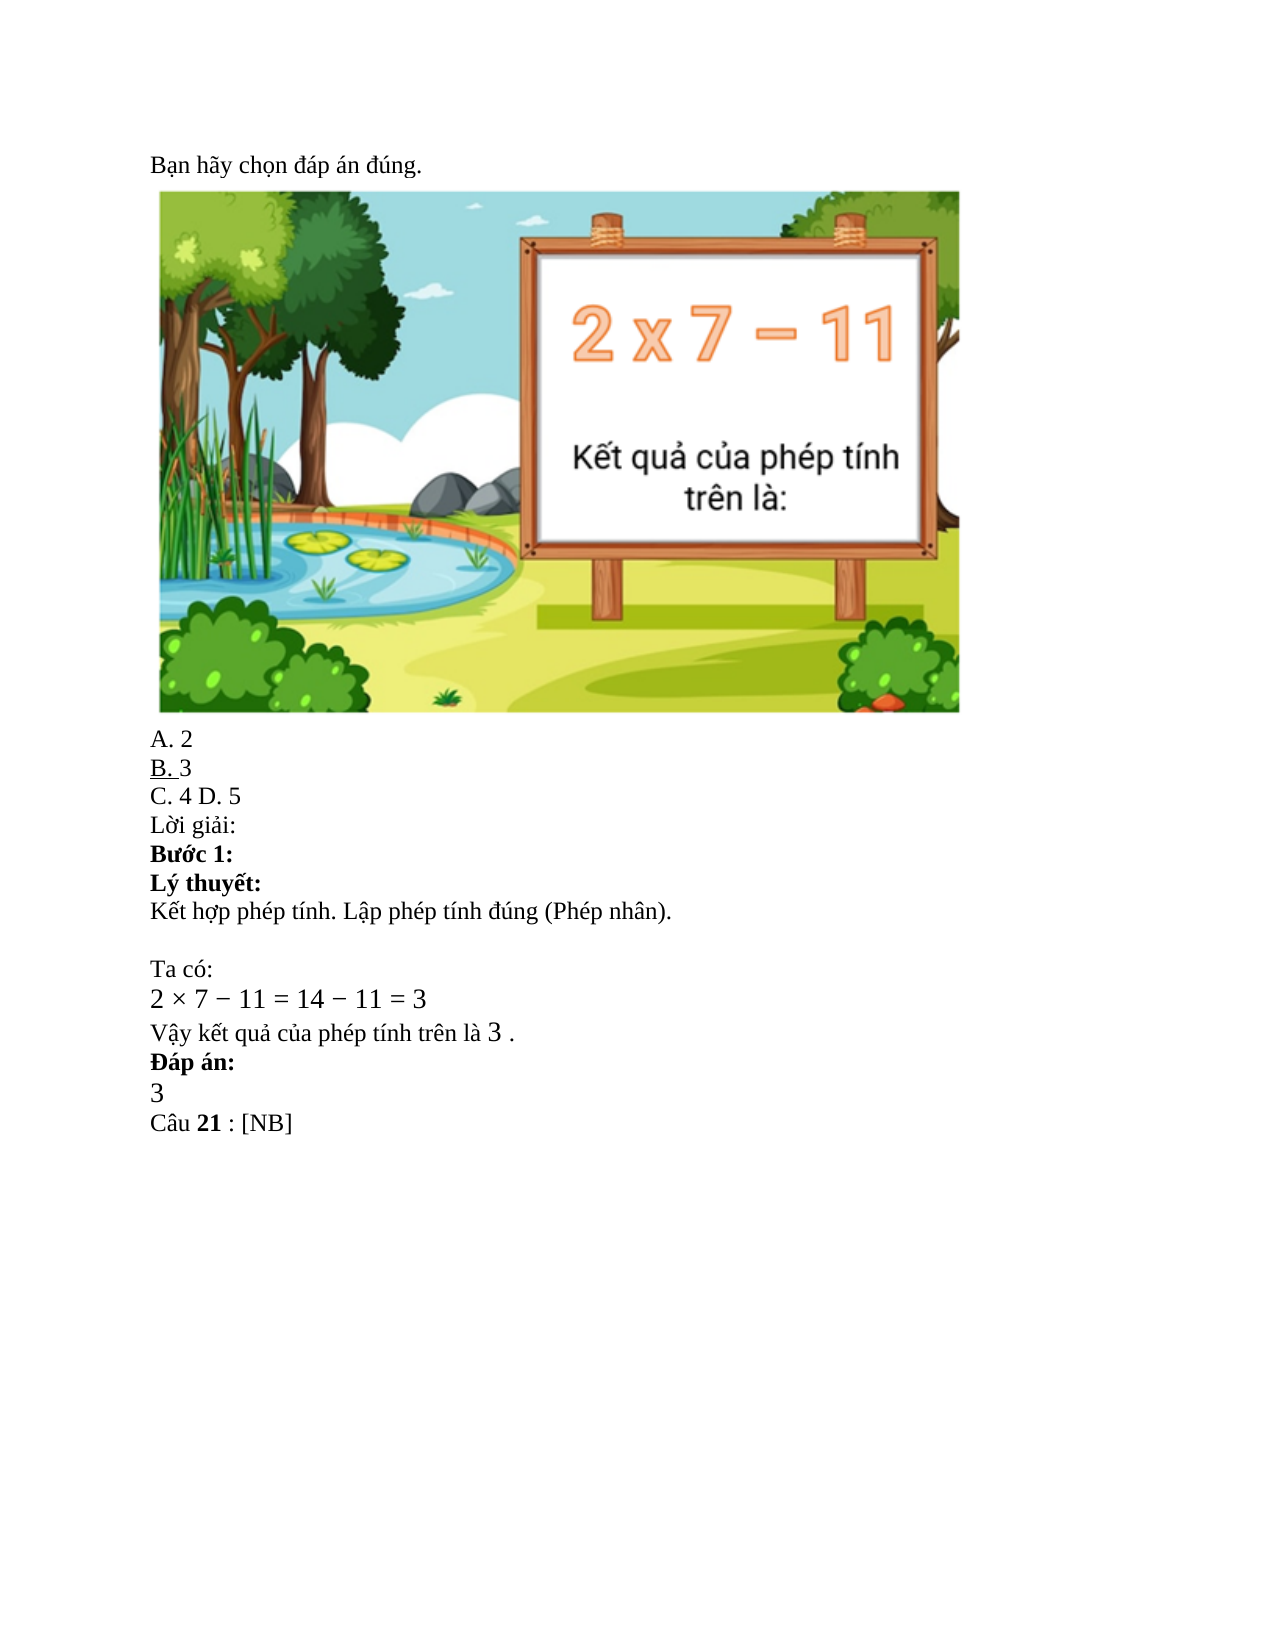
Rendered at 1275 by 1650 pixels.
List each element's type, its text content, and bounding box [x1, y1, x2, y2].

text Lời giải: [150, 810, 1125, 839]
text B. 3 [150, 753, 1125, 781]
text Câu 21 : [NB] [150, 1108, 1125, 1137]
text Bước 1: [150, 839, 1125, 868]
text C. 4 D. 5 [150, 781, 1125, 810]
text Lý thuyết: Kết hợp phép tính. Lập phép tính đúng (Phép nhân). Ta có: 2 × 7 − 11 = 14 − 11 = 3 Vậy kết quả của phép tính trên là 3 . Đáp án: 3 [150, 868, 1125, 1108]
picture [150, 178, 972, 719]
text A. 2 [150, 724, 1125, 753]
